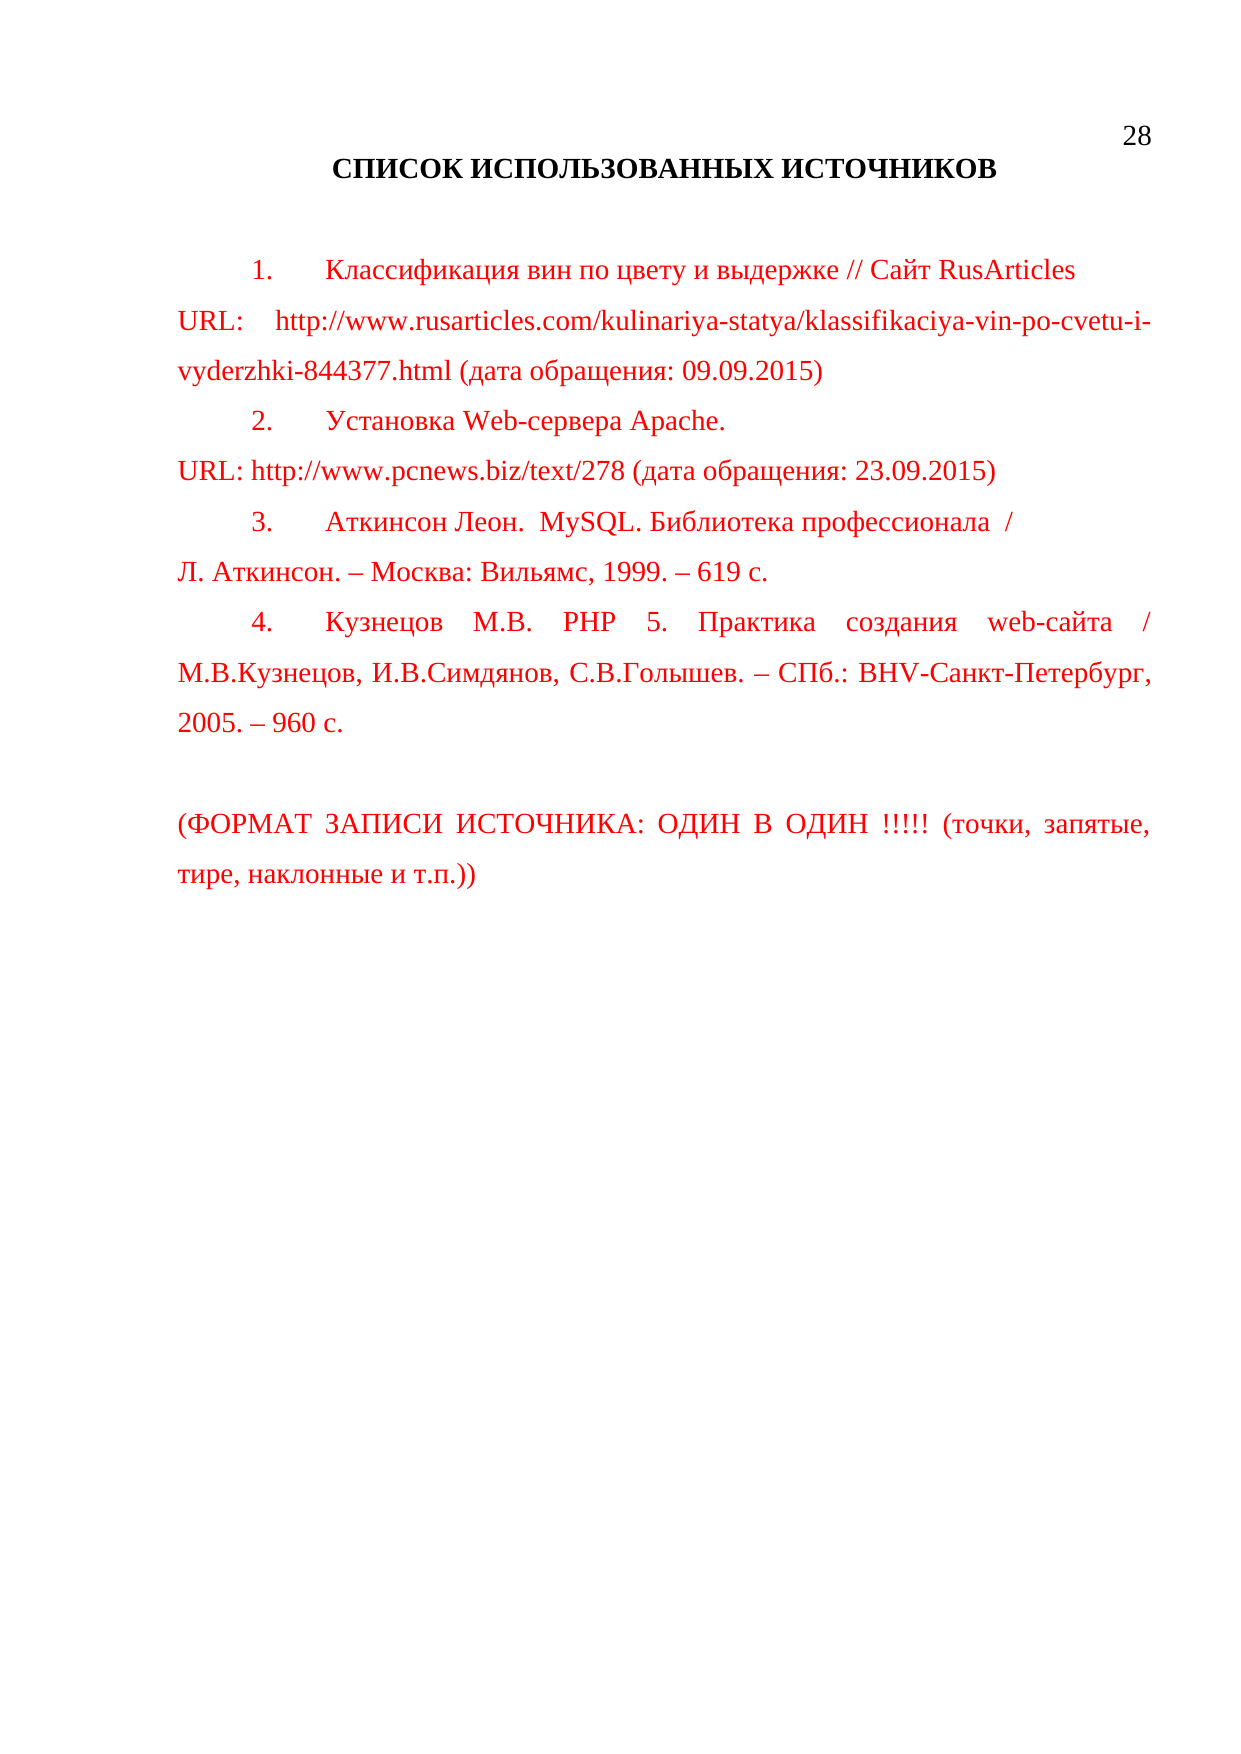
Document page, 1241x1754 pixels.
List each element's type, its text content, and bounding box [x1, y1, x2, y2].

text URL: http://www.pcnews.biz/text/278 (дата обращения: 23.09.2015) [177, 453, 1152, 487]
list Кузнецов М.В. PHP 5. Практика создания web-сайта / М.В.Кузнецов, И.В.Симдянов, С.В.Голышев. – СПб.: BHV-Санкт-Петербург, 2005. – 960 с. [177, 604, 1152, 739]
text URL: http://www.rusarticles.com/kulinariya-statya/klassifikaciya-vin-po-cvetu-i-vyderzhki-844377.html (дата обращения: 09.09.2015) [177, 303, 1152, 386]
text (ФОРМАТ ЗАПИСИ ИСТОЧНИКА: ОДИН В ОДИН !!!!! (точки, запятые, тире, наклонные и т.п.)) [177, 806, 1152, 889]
list Установка Web-сервера Apache. [177, 403, 1152, 437]
list Аткинсон Леон. MySQL. Библиотека профессионала / Л. Аткинсон. – Москва: Вильямс, 1999. – 619 с. [177, 504, 1152, 588]
subtitle СПИСОК ИСПОЛЬЗОВАННЫХ ИСТОЧНИКОВ [177, 152, 1152, 185]
list Классификация вин по цвету и выдержке // Сайт RusArticles [177, 252, 1152, 286]
